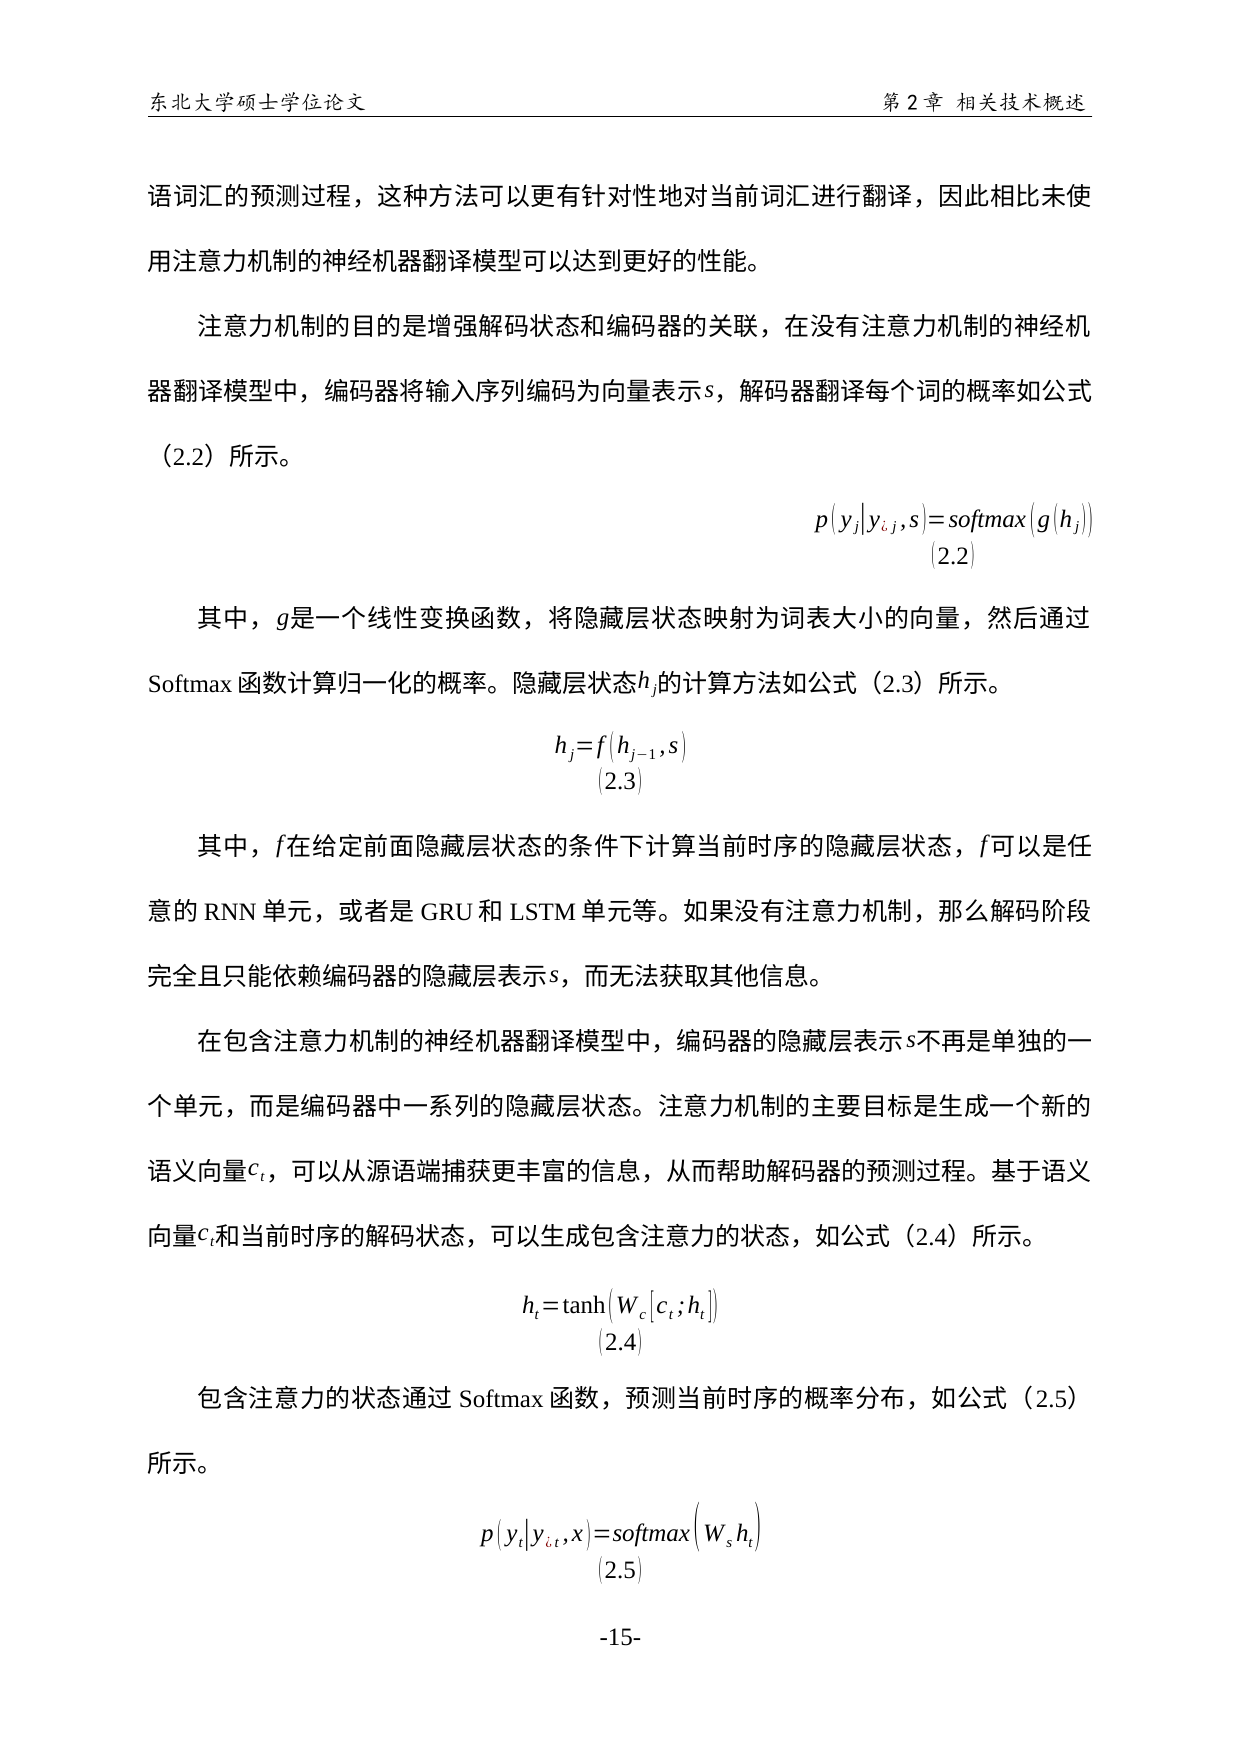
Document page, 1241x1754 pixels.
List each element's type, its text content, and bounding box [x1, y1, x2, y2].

text 其中，是一个线性变换函数，将隐藏层状态映射为词表大小的向量，然后通过Softmax函数计算归一化的概率。隐藏层状态的计算方法如公式（2.3）所示。 [148, 584, 1092, 714]
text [148, 162, 1092, 292]
text 注意力机制的目的是增强解码状态和编码器的关联，在没有注意力机制的神经机器翻译模型中，编码器将输入序列编码为向量表示，解码器翻译每个词的概率如公式（2.2）所示。 [148, 292, 1092, 487]
text 其中，在给定前面隐藏层状态的条件下计算当前时序的隐藏层状态，可以是任意的RNN单元，或者是GRU和LSTM单元等。如果没有注意力机制，那么解码阶段完全且只能依赖编码器的隐藏层表示，而无法获取其他信息。 [148, 812, 1092, 1007]
text 包含注意力的状态通过Softmax函数，预测当前时序的概率分布，如公式（2.5）所示。 [148, 1364, 1092, 1494]
text 在包含注意力机制的神经机器翻译模型中，编码器的隐藏层表示不再是单独的一个单元，而是编码器中一系列的隐藏层状态。注意力机制的主要目标是生成一个新的语义向量，可以从源语端捕获更丰富的信息，从而帮助解码器的预测过程。基于语义向量和当前时序的解码状态，可以生成包含注意力的状态，如公式（2.4）所示。 [148, 1007, 1092, 1267]
